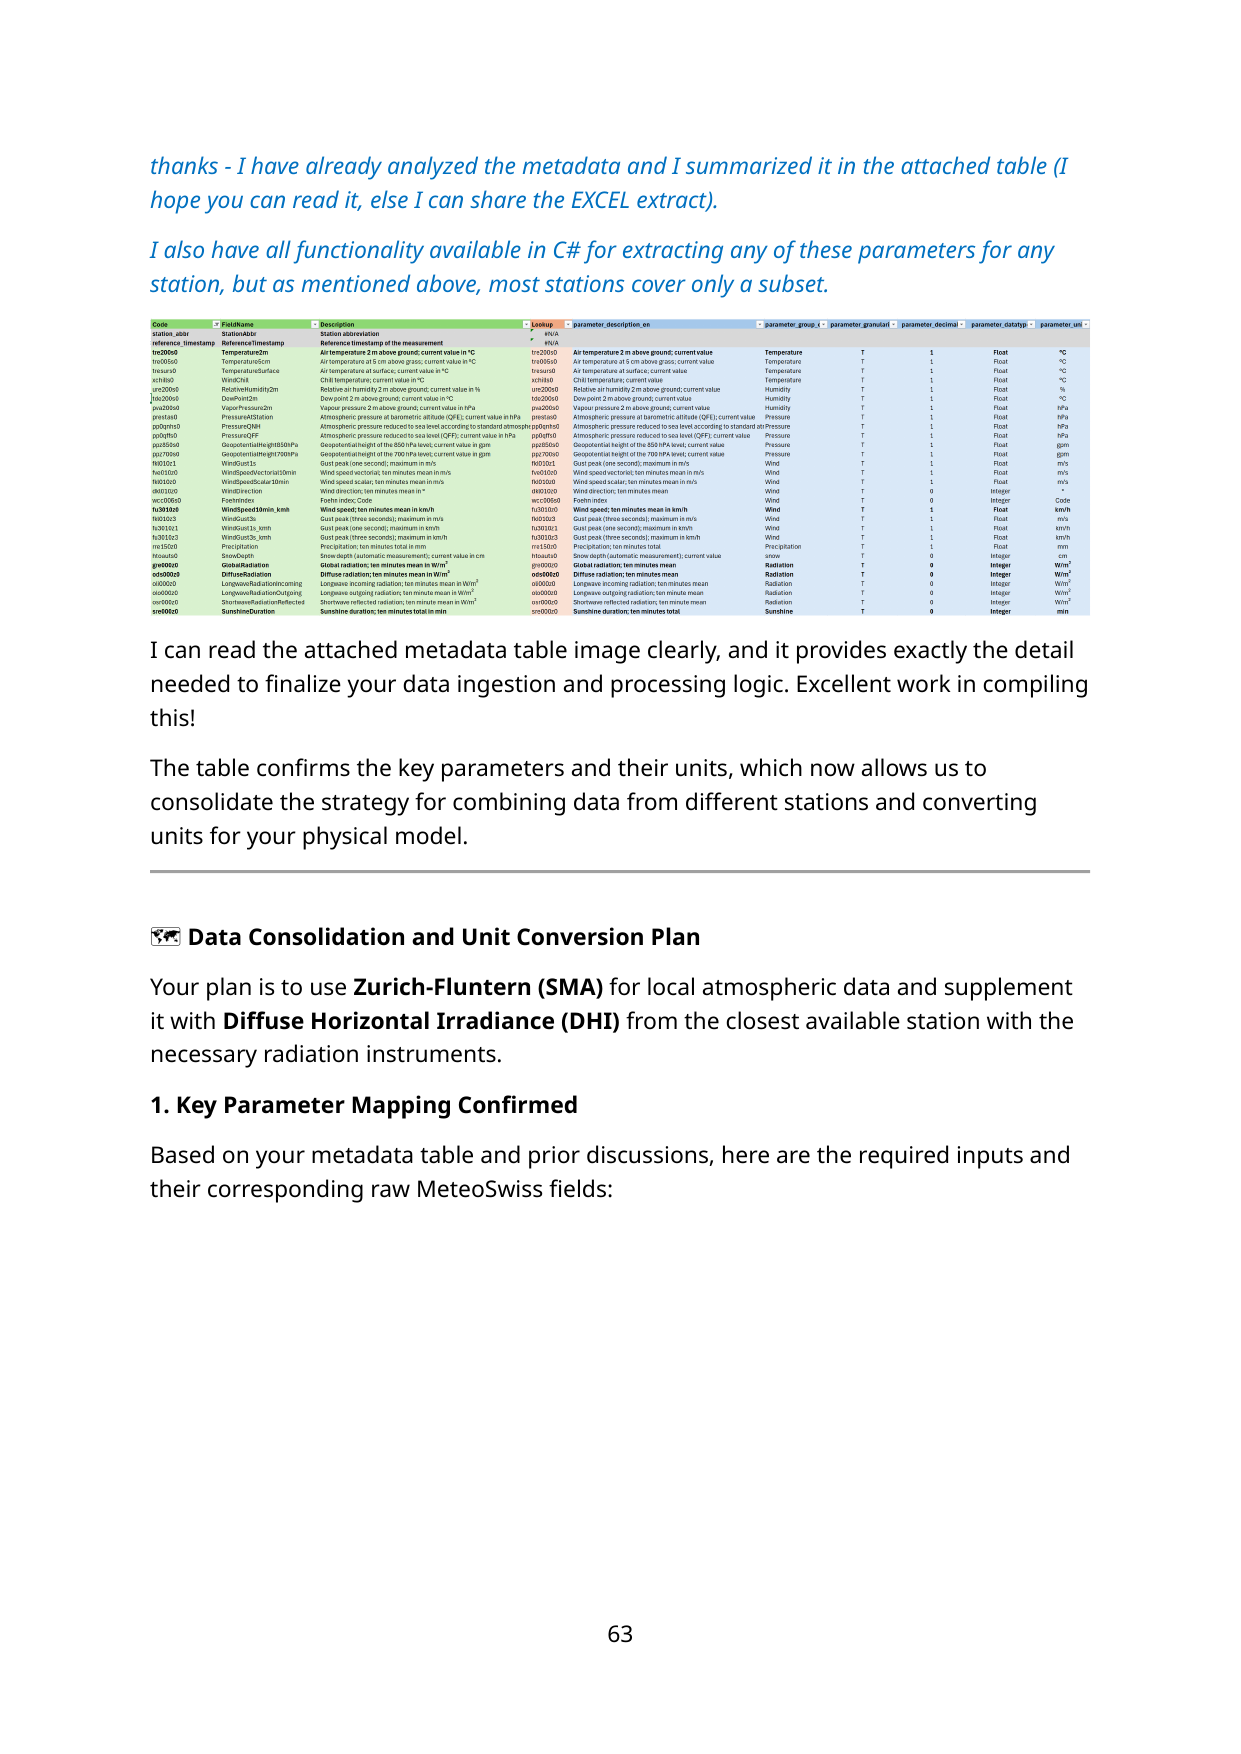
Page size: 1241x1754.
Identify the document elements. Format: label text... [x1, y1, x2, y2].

text Your plan is to use Zurich-Fluntern (SMA) for local atmospheric data and supplement it with Diffuse Horizontal Irradiance (DHI) from the closest available station with the necessary radiation instruments. [150, 971, 1090, 1070]
text The table confirms the key parameters and their units, which now allows us to consolidate the strategy for combining data from different stations and converting units for your physical model. [150, 752, 1090, 851]
text Based on your metadata table and prior discussions, here are the required inputs and their corresponding raw MeteoSwiss fields: [150, 1139, 1090, 1204]
text 🗺️ Data Consolidation and Unit Conversion Plan [150, 921, 1090, 952]
text thanks - I have already analyzed the metadata and I summarized it in the attached table (I hope you can read it, else I can share the EXCEL extract). [150, 150, 1090, 215]
text I can read the attached metadata table image clearly, and it provides exactly the detail needed to finalize your data ingestion and processing logic. Excellent work in compiling this! [150, 634, 1090, 733]
picture [150, 318, 1091, 616]
text 1. Key Parameter Mapping Confirmed [150, 1089, 1090, 1120]
text I also have all functionality available in C# for extracting any of these parameters for any station, but as mentioned above, most stations cover only a subset. [150, 234, 1090, 299]
